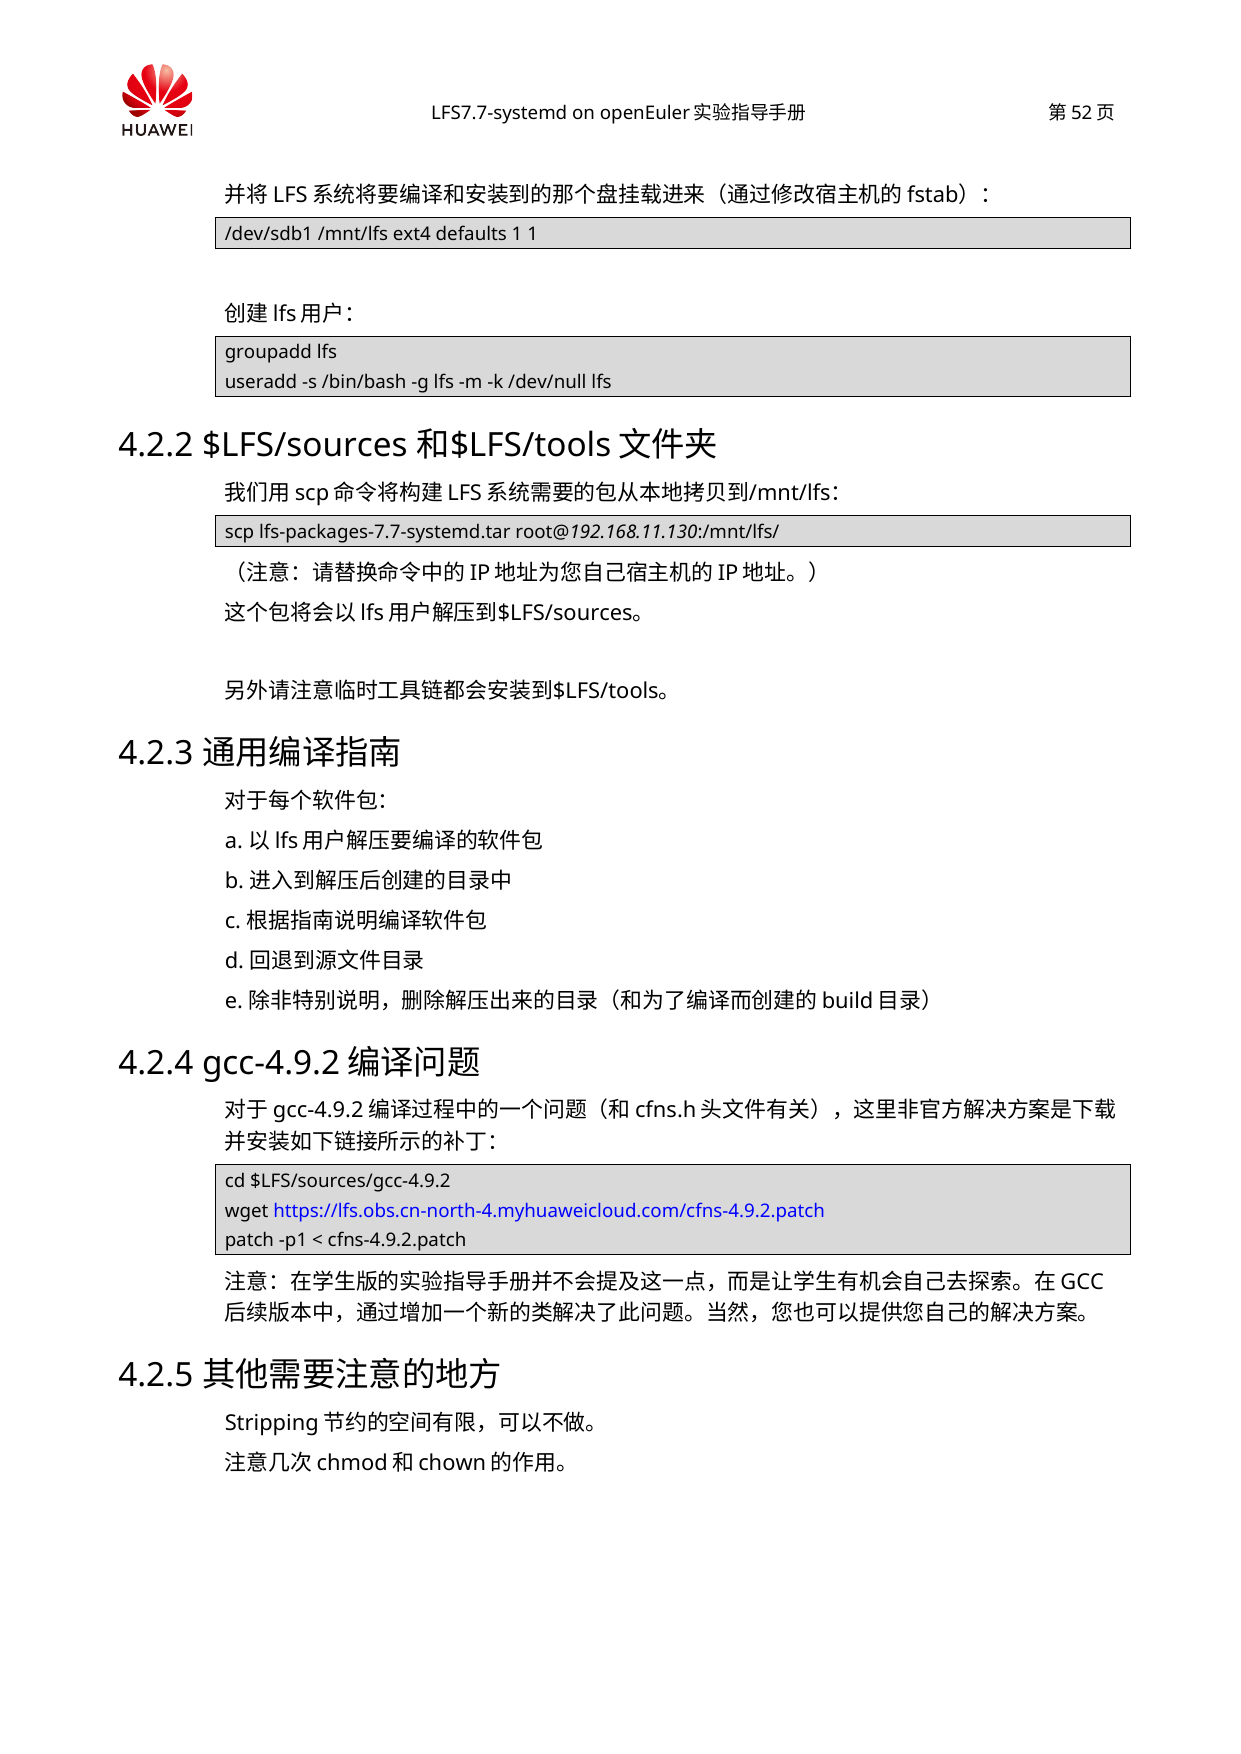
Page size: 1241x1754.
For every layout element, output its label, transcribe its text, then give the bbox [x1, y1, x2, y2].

text patch -p1 < cfns-4.9.2.patch [216, 1223, 1130, 1254]
text scp lfs-packages-7.7-systemd.tar root@192.168.11.130:/mnt/lfs/ [216, 516, 1130, 546]
text 注意：在学生版的实验指导手册并不会提及这一点，而是让学生有机会自己去探索。在GCC后续版本中，通过增加一个新的类解决了此问题。当然，您也可以提供您自己的解决方案。 [224, 1264, 1122, 1327]
text useradd -s /bin/bash -g lfs -m -k /dev/null lfs [216, 365, 1130, 396]
text 对于gcc-4.9.2编译过程中的一个问题（和cfns.h头文件有关），这里非官方解决方案是下载并安装如下链接所示的补丁： [224, 1092, 1122, 1156]
picture [122, 64, 193, 136]
subtitle $LFS/sources 和$LFS/tools文件夹 [118, 418, 1122, 466]
subtitle gcc-4.9.2编译问题 [118, 1036, 1122, 1084]
subtitle 通用编译指南 [118, 726, 1122, 774]
text 并将LFS系统将要编译和安装到的那个盘挂载进来（通过修改宿主机的fstab）： [224, 177, 1122, 209]
text /dev/sdb1 /mnt/lfs ext4 defaults 1 1 [216, 218, 1130, 248]
text e. 除非特别说明，删除解压出来的目录（和为了编译而创建的build目录） [224, 983, 1122, 1015]
text wget https://lfs.obs.cn-north-4.myhuaweicloud.com/cfns-4.9.2.patch [216, 1194, 1130, 1222]
subtitle 其他需要注意的地方 [118, 1348, 1122, 1396]
text 创建lfs用户： [224, 296, 1122, 327]
text groupadd lfs [216, 337, 1130, 364]
text 另外请注意临时工具链都会安装到$LFS/tools。 [224, 673, 1122, 705]
text 这个包将会以lfs用户解压到$LFS/sources。 [224, 595, 1122, 627]
text d. 回退到源文件目录 [224, 943, 1122, 975]
text b. 进入到解压后创建的目录中 [224, 863, 1122, 894]
text 对于每个软件包： [224, 783, 1122, 814]
text a. 以lfs用户解压要编译的软件包 [224, 823, 1122, 854]
text 注意几次chmod和chown的作用。 [224, 1445, 1122, 1477]
text Stripping节约的空间有限，可以不做。 [224, 1405, 1122, 1436]
text cd $LFS/sources/gcc-4.9.2 [216, 1165, 1130, 1193]
text c. 根据指南说明编译软件包 [224, 903, 1122, 934]
text （注意：请替换命令中的IP地址为您自己宿主机的IP地址。） [224, 555, 1122, 587]
text 我们用scp命令将构建LFS系统需要的包从本地拷贝到/mnt/lfs： [224, 475, 1122, 506]
